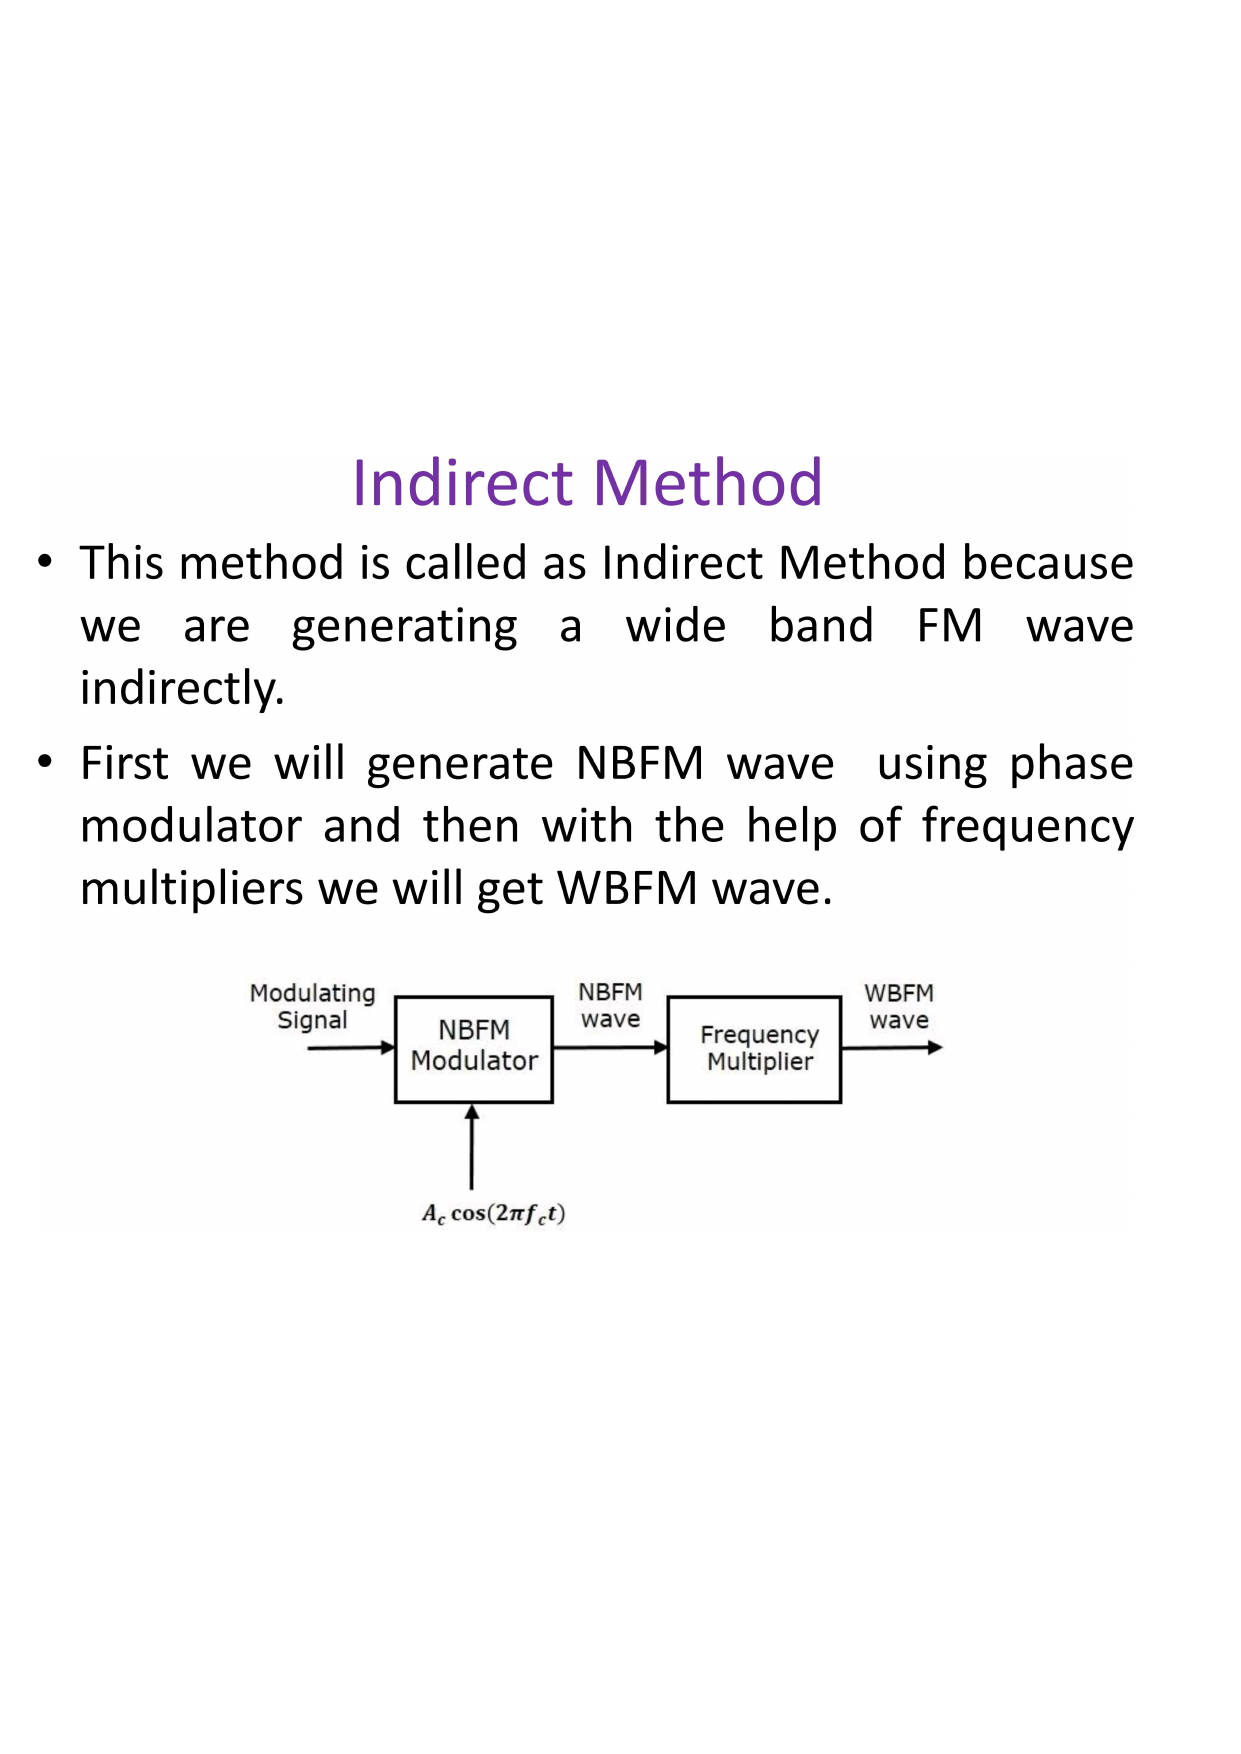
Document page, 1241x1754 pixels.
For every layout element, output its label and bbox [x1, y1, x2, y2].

picture [37, 455, 1135, 1234]
